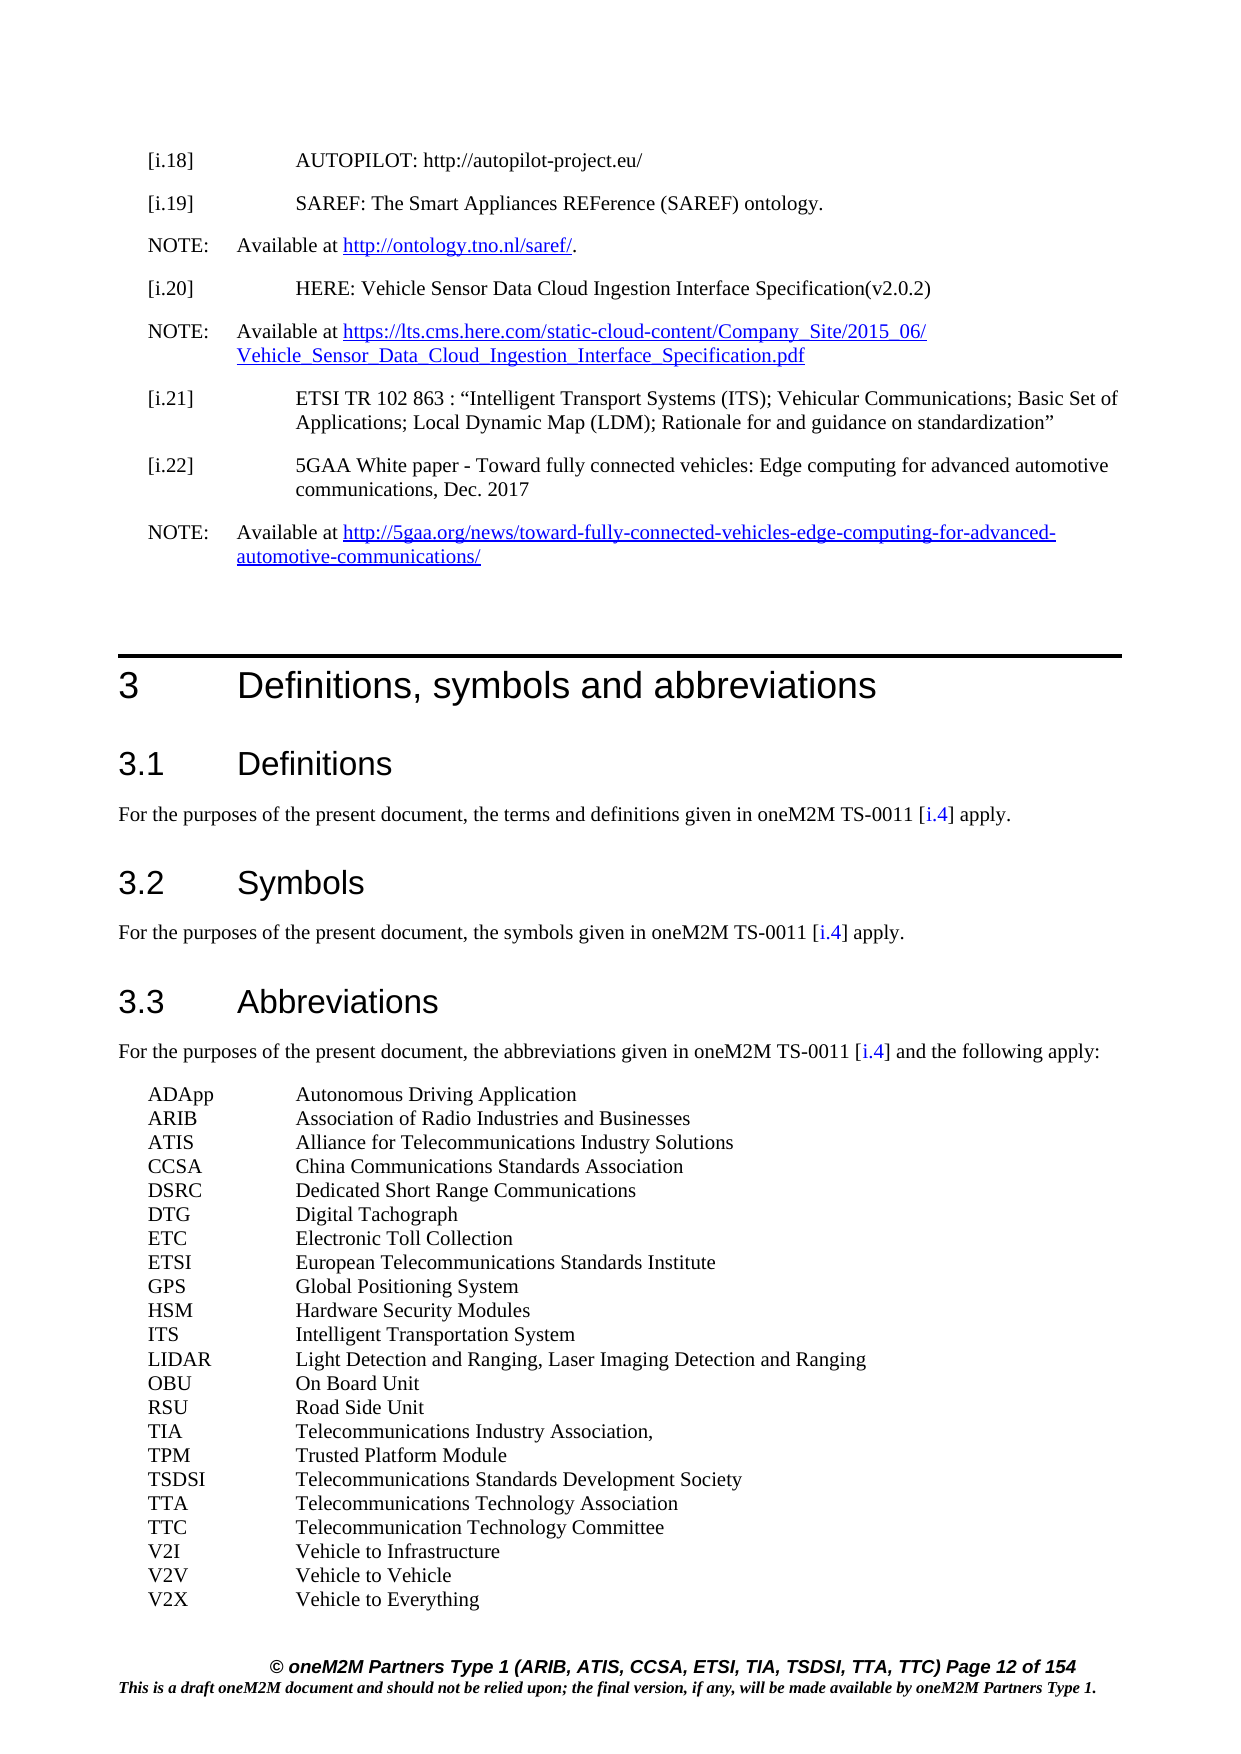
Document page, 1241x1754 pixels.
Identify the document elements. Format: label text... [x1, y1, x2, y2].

text GPS Global Positioning System [148, 1274, 1122, 1298]
text For the purposes of the present document, the symbols given in oneM2M TS-0011 [i.4] apply. [118, 920, 1122, 944]
subtitle Definitions, symbols and abbreviations [118, 658, 1122, 707]
text DTG Digital Tachograph [148, 1202, 1122, 1226]
text ARIB Association of Radio Industries and Businesses [148, 1106, 1122, 1130]
text RSU Road Side Unit [148, 1394, 1122, 1419]
text ITS Intelligent Transportation System [148, 1322, 1122, 1346]
text ADApp Autonomous Driving Application [148, 1082, 1122, 1106]
text OBU On Board Unit [148, 1371, 1122, 1394]
text ETC Electronic Toll Collection [148, 1226, 1122, 1250]
text [i.22] 5GAA White paper - Toward fully connected vehicles: Edge computing for advanced automotive communications, Dec. 2017 [148, 453, 1122, 501]
text NOTE: Available at http://5gaa.org/news/toward-fully-connected-vehicles-edge-computing-for-advanced-automotive-communications/ [148, 519, 1122, 568]
subtitle Abbreviations [118, 982, 1122, 1020]
text TIA Telecommunications Industry Association, [148, 1419, 1122, 1443]
text V2X Vehicle to Everything [148, 1587, 1122, 1611]
text [i.18] AUTOPILOT: http://autopilot-project.eu/ [148, 148, 1122, 172]
text CCSA China Communications Standards Association [148, 1154, 1122, 1178]
text ETSI European Telecommunications Standards Institute [148, 1250, 1122, 1274]
subtitle Definitions [118, 744, 1122, 783]
text TPM Trusted Platform Module [148, 1443, 1122, 1467]
subtitle Symbols [118, 863, 1122, 901]
text For the purposes of the present document, the abbreviations given in oneM2M TS-0011 [i.4] and the following apply: [118, 1039, 1122, 1063]
text V2V Vehicle to Vehicle [148, 1563, 1122, 1587]
text For the purposes of the present document, the terms and definitions given in oneM2M TS-0011 [i.4] apply. [118, 801, 1122, 826]
text [i.19] SAREF: The Smart Appliances REFerence (SAREF) ontology. [148, 191, 1122, 214]
text TSDSI Telecommunications Standards Development Society [148, 1467, 1122, 1491]
text V2I Vehicle to Infrastructure [148, 1539, 1122, 1563]
text TTC Telecommunication Technology Committee [148, 1515, 1122, 1539]
text NOTE: Available at https://lts.cms.here.com/static-cloud-content/Company_Site/2015_06/Vehicle_Sensor_Data_Cloud_Ingestion_Interface_Specification.pdf [148, 319, 1122, 367]
text ATIS Alliance for Telecommunications Industry Solutions [148, 1130, 1122, 1154]
text TTA Telecommunications Technology Association [148, 1491, 1122, 1515]
text HSM Hardware Security Modules [148, 1298, 1122, 1322]
text NOTE: Available at http://ontology.tno.nl/saref/. [148, 233, 1122, 257]
text LIDAR Light Detection and Ranging, Laser Imaging Detection and Ranging [148, 1346, 1122, 1371]
text [i.20] HERE: Vehicle Sensor Data Cloud Ingestion Interface Specification(v2.0.2) [148, 276, 1122, 300]
text DSRC Dedicated Short Range Communications [148, 1178, 1122, 1202]
text [i.21] ETSI TR 102 863 : “Intelligent Transport Systems (ITS); Vehicular Communications; Basic Set of Applications; Local Dynamic Map (LDM); Rationale for and guidance on standardization” [148, 386, 1122, 434]
